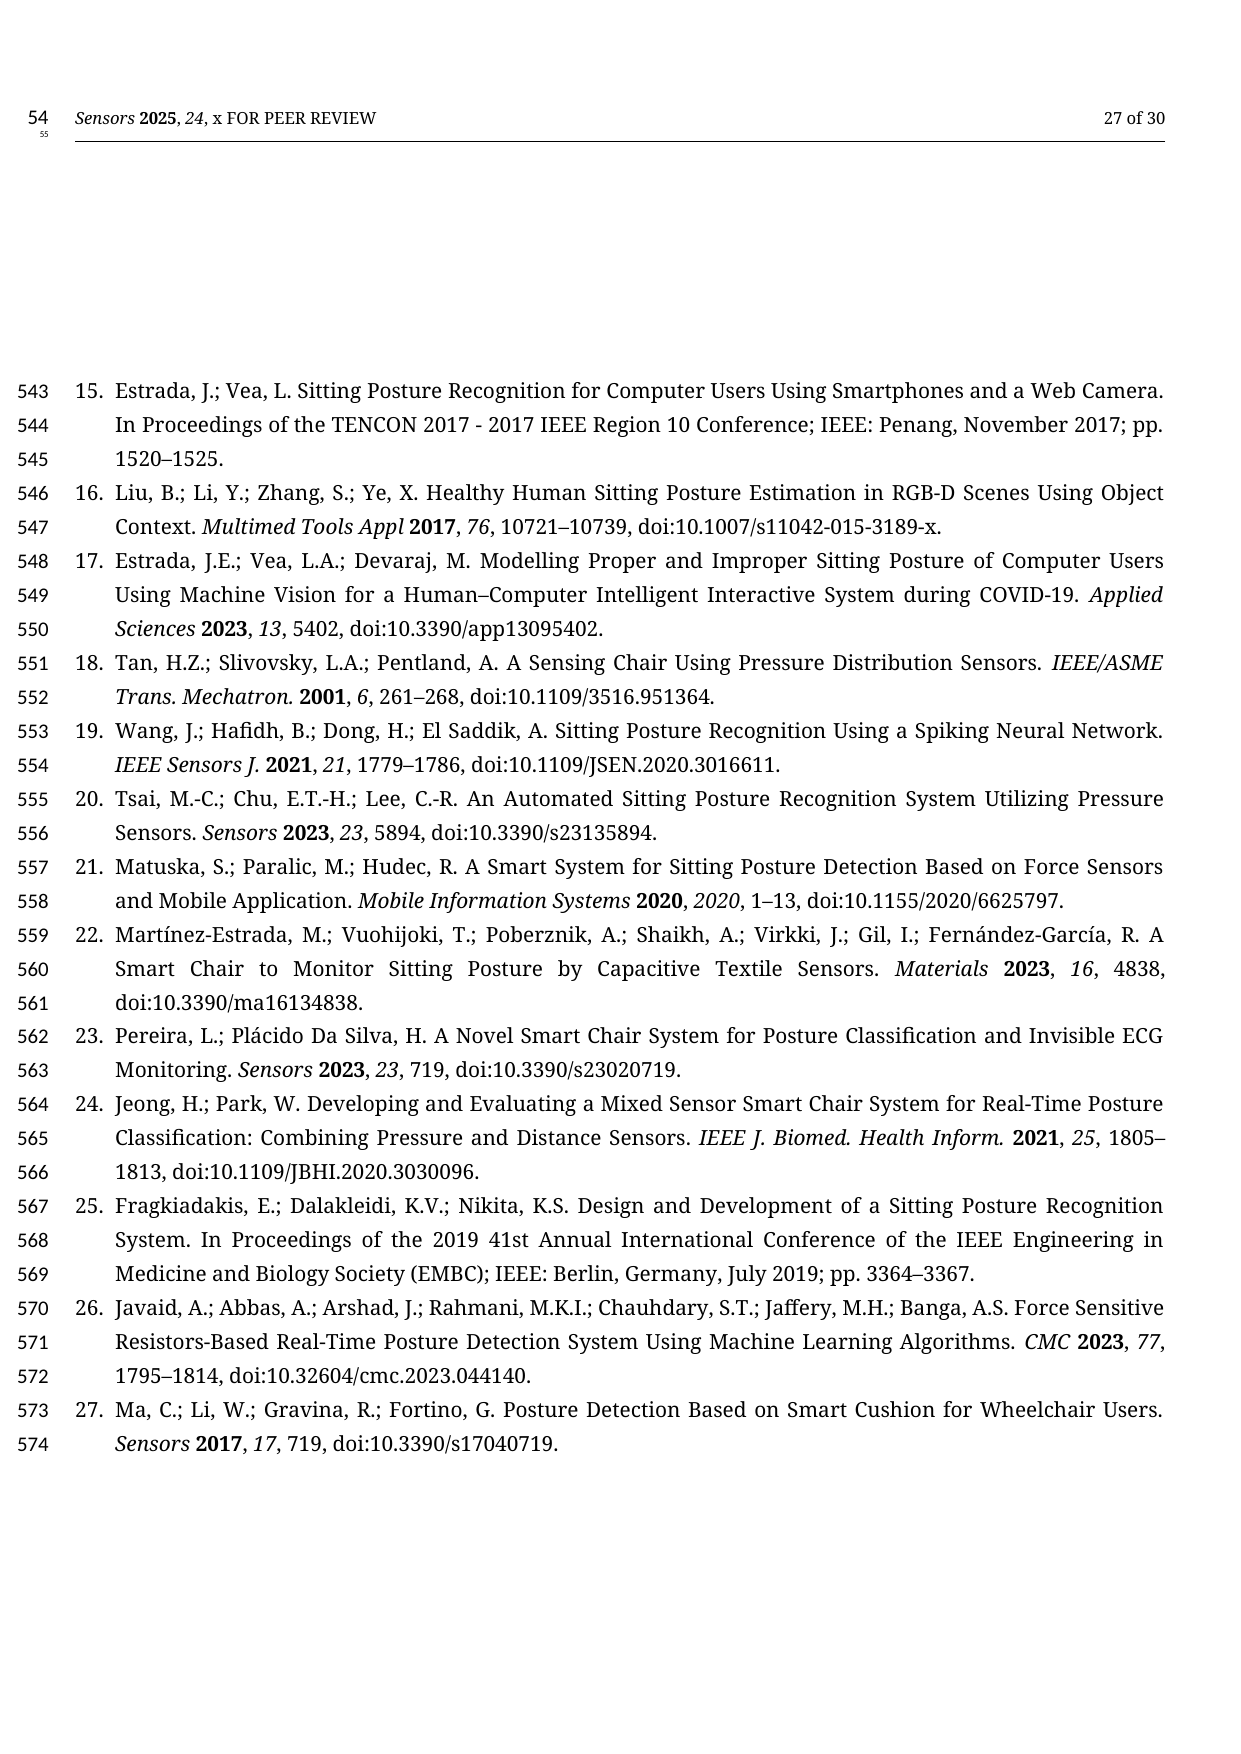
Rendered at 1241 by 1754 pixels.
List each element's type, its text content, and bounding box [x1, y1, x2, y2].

text 26. Javaid, A.; Abbas, A.; Arshad, J.; Rahmani, M.K.I.; Chauhdary, S.T.; Jaffery, M.H.; Banga, A.S. Force Sensitive Resistors-Based Real-Time Posture Detection System Using Machine Learning Algorithms. CMC 2023, 77, 1795–1814, doi:10.32604/cmc.2023.044140. [75, 1291, 1165, 1392]
text 27. Ma, C.; Li, W.; Gravina, R.; Fortino, G. Posture Detection Based on Smart Cushion for Wheelchair Users. Sensors 2017, 17, 719, doi:10.3390/s17040719. [75, 1392, 1165, 1460]
text 21. Matuska, S.; Paralic, M.; Hudec, R. A Smart System for Sitting Posture Detection Based on Force Sensors and Mobile Application. Mobile Information Systems 2020, 2020, 1–13, doi:10.1155/2020/6625797. [75, 849, 1165, 917]
text 20. Tsai, M.-C.; Chu, E.T.-H.; Lee, C.-R. An Automated Sitting Posture Recognition System Utilizing Pressure Sensors. Sensors 2023, 23, 5894, doi:10.3390/s23135894. [75, 781, 1165, 849]
text 23. Pereira, L.; Plácido Da Silva, H. A Novel Smart Chair System for Posture Classification and Invisible ECG Monitoring. Sensors 2023, 23, 719, doi:10.3390/s23020719. [75, 1019, 1165, 1087]
text 22. Martínez-Estrada, M.; Vuohijoki, T.; Poberznik, A.; Shaikh, A.; Virkki, J.; Gil, I.; Fernández-García, R. A Smart Chair to Monitor Sitting Posture by Capacitive Textile Sensors. Materials 2023, 16, 4838, doi:10.3390/ma16134838. [75, 917, 1165, 1019]
text 24. Jeong, H.; Park, W. Developing and Evaluating a Mixed Sensor Smart Chair System for Real-Time Posture Classification: Combining Pressure and Distance Sensors. IEEE J. Biomed. Health Inform. 2021, 25, 1805–1813, doi:10.1109/JBHI.2020.3030096. [75, 1087, 1165, 1189]
text 16. Liu, B.; Li, Y.; Zhang, S.; Ye, X. Healthy Human Sitting Posture Estimation in RGB-D Scenes Using Object Context. Multimed Tools Appl 2017, 76, 10721–10739, doi:10.1007/s11042-015-3189-x. [75, 476, 1165, 543]
text 19. Wang, J.; Hafidh, B.; Dong, H.; El Saddik, A. Sitting Posture Recognition Using a Spiking Neural Network. IEEE Sensors J. 2021, 21, 1779–1786, doi:10.1109/JSEN.2020.3016611. [75, 713, 1165, 781]
text 25. Fragkiadakis, E.; Dalakleidi, K.V.; Nikita, K.S. Design and Development of a Sitting Posture Recognition System. In Proceedings of the 2019 41st Annual International Conference of the IEEE Engineering in Medicine and Biology Society (EMBC); IEEE: Berlin, Germany, July 2019; pp. 3364–3367. [75, 1189, 1165, 1291]
text 18. Tan, H.Z.; Slivovsky, L.A.; Pentland, A. A Sensing Chair Using Pressure Distribution Sensors. IEEE/ASME Trans. Mechatron. 2001, 6, 261–268, doi:10.1109/3516.951364. [75, 645, 1165, 713]
text 15. Estrada, J.; Vea, L. Sitting Posture Recognition for Computer Users Using Smartphones and a Web Camera. In Proceedings of the TENCON 2017 - 2017 IEEE Region 10 Conference; IEEE: Penang, November 2017; pp. 1520–1525. [75, 374, 1165, 476]
text 17. Estrada, J.E.; Vea, L.A.; Devaraj, M. Modelling Proper and Improper Sitting Posture of Computer Users Using Machine Vision for a Human–Computer Intelligent Interactive System during COVID-19. Applied Sciences 2023, 13, 5402, doi:10.3390/app13095402. [75, 543, 1165, 645]
